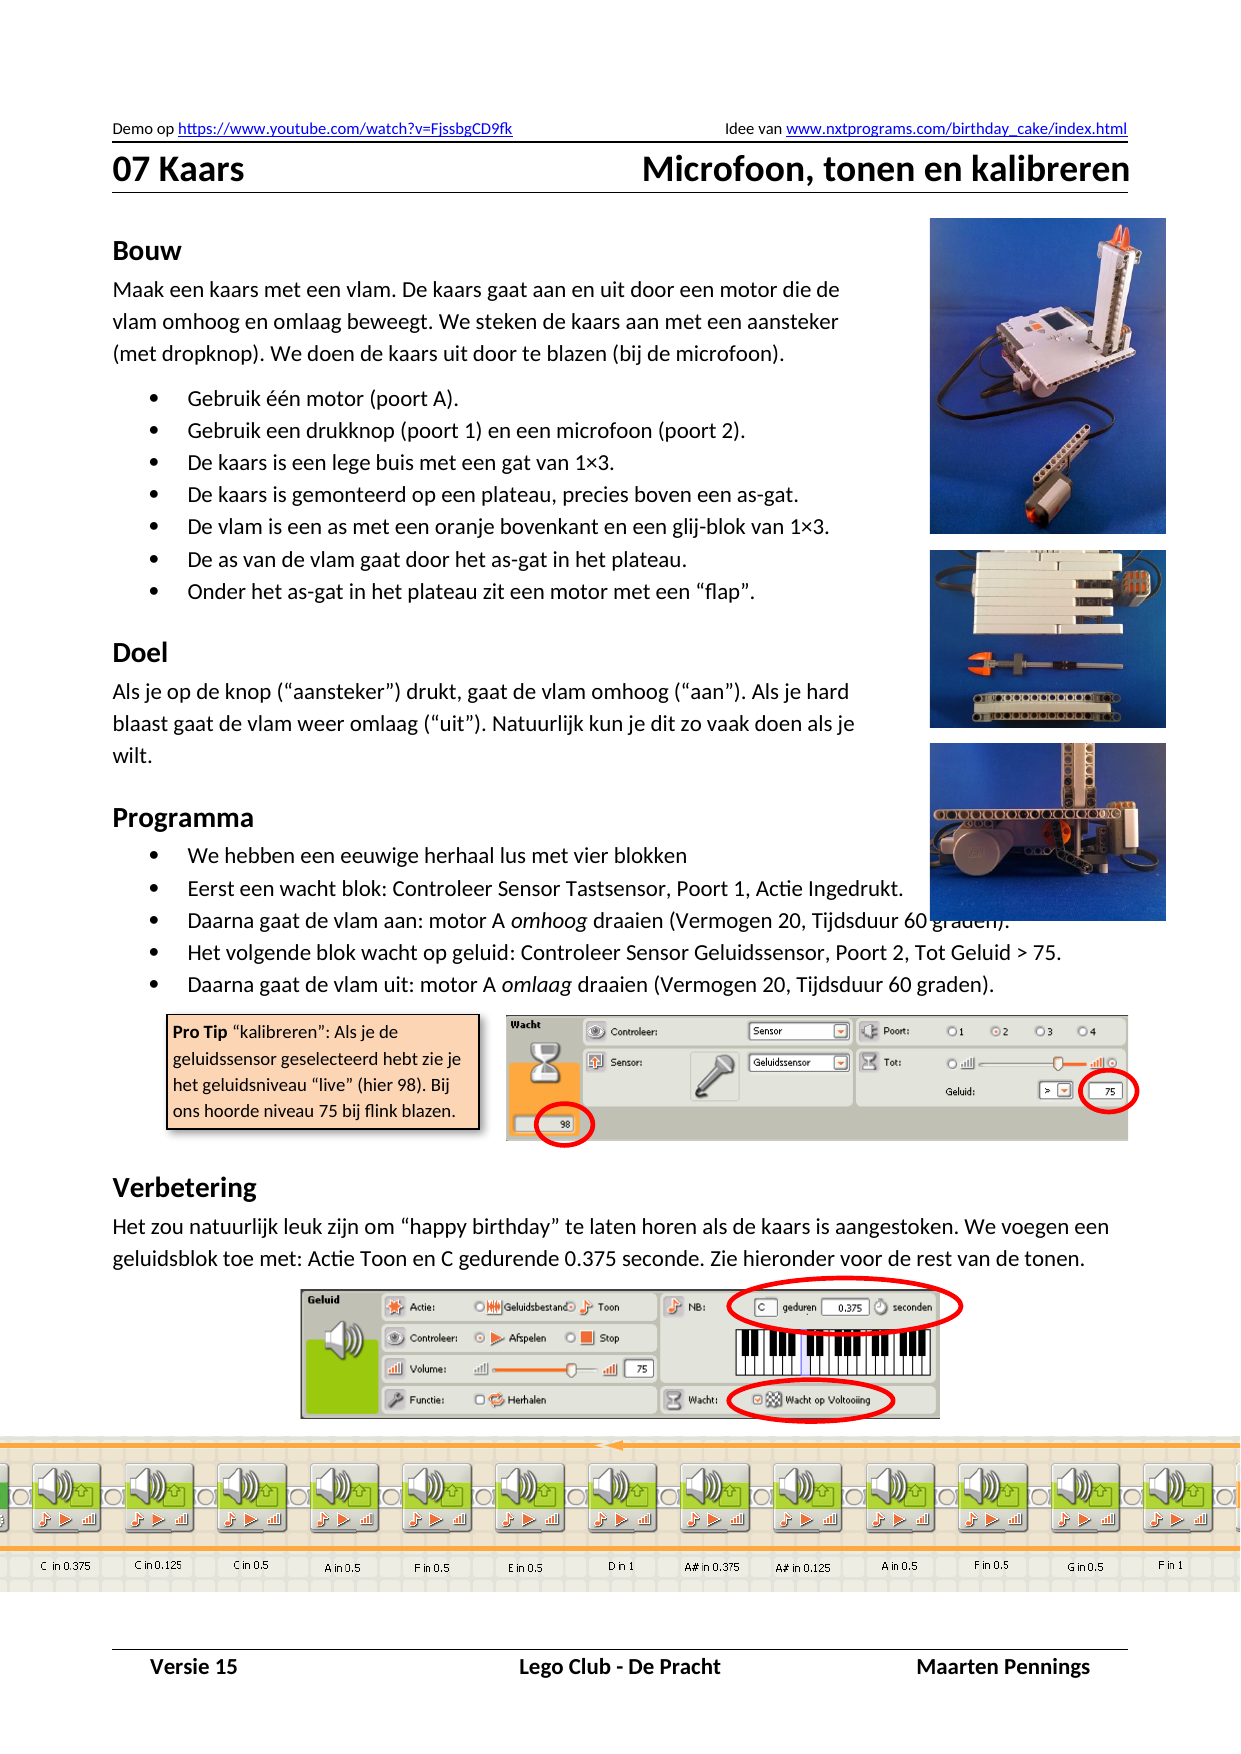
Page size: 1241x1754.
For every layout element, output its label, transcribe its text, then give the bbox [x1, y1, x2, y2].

picture [0, 1436, 1241, 1592]
list Het volgende blok wacht op geluid: Controleer Sensor Geluidssensor, Poort 2, Tot Geluid > 75. [150, 938, 1128, 966]
text Het zou natuurlijk leuk zijn om “happy birthday” te laten horen als de kaars is aangestoken. We voegen een geluidsblok toe met: Actie Toon en C gedurende 0.375 seconde. Zie hieronder voor de rest van de tonen. [112, 1212, 1128, 1272]
text Maak een kaars met een vlam. De kaars gaat aan en uit door een motor die de vlam omhoog en omlaag beweegt. We steken de kaars aan met een aansteker (met dropknop). We doen de kaars uit door te blazen (bij de microfoon). [112, 275, 881, 367]
text Bouw [112, 232, 1128, 267]
list De vlam is een as met een oranje bovenkant en een glij-blok van 1×3. [150, 512, 881, 541]
picture [1083, 1073, 1129, 1109]
list De kaars is een lege buis met een gat van 1×3. [150, 448, 881, 476]
text 07 Kaars Microfoon, tonen en kalibreren [112, 143, 1128, 192]
list Daarna gaat de vlam aan: motor A omhoog draaien (Vermogen 20, Tijdsduur 60 graden). [150, 906, 1128, 934]
picture [929, 743, 1166, 921]
text Programma [112, 799, 929, 834]
picture [732, 1383, 890, 1419]
picture [506, 1015, 1129, 1141]
list De kaars is gemonteerd op een plateau, precies boven een as-gat. [150, 480, 881, 508]
list Gebruik één motor (poort A). [150, 384, 881, 412]
list Gebruik een drukknop (poort 1) en een microfoon (poort 2). [150, 416, 881, 444]
text Als je op de knop (“aansteker”) drukt, gaat de vlam omhoog (“aan”). Als je hard blaast gaat de vlam weer omlaag (“uit”). Natuurlijk kun je dit zo vaak doen als je wilt. [112, 677, 881, 769]
list Eerst een wacht blok: Controleer Sensor Tastsensor, Poort 1, Actie Ingedrukt. [150, 874, 929, 902]
picture [929, 550, 1166, 728]
text Verbetering [112, 1169, 1128, 1205]
picture [539, 1107, 590, 1141]
picture [300, 1289, 940, 1419]
picture [929, 218, 1166, 534]
list De as van de vlam gaat door het as-gat in het plateau. [150, 545, 881, 573]
text Demo op https://www.youtube.com/watch?v=FjssbgCD9fk Idee van www.nxtprograms.com/birthday_cake/index.html [112, 118, 1128, 138]
list We hebben een eeuwige herhaal lus met vier blokken [150, 842, 881, 870]
text Doel [112, 634, 881, 670]
picture [732, 1289, 940, 1331]
list Onder het as-gat in het plateau zit een motor met een “flap”. [150, 577, 881, 605]
list Daarna gaat de vlam uit: motor A omlaag draaien (Vermogen 20, Tijdsduur 60 graden). [150, 970, 1128, 998]
